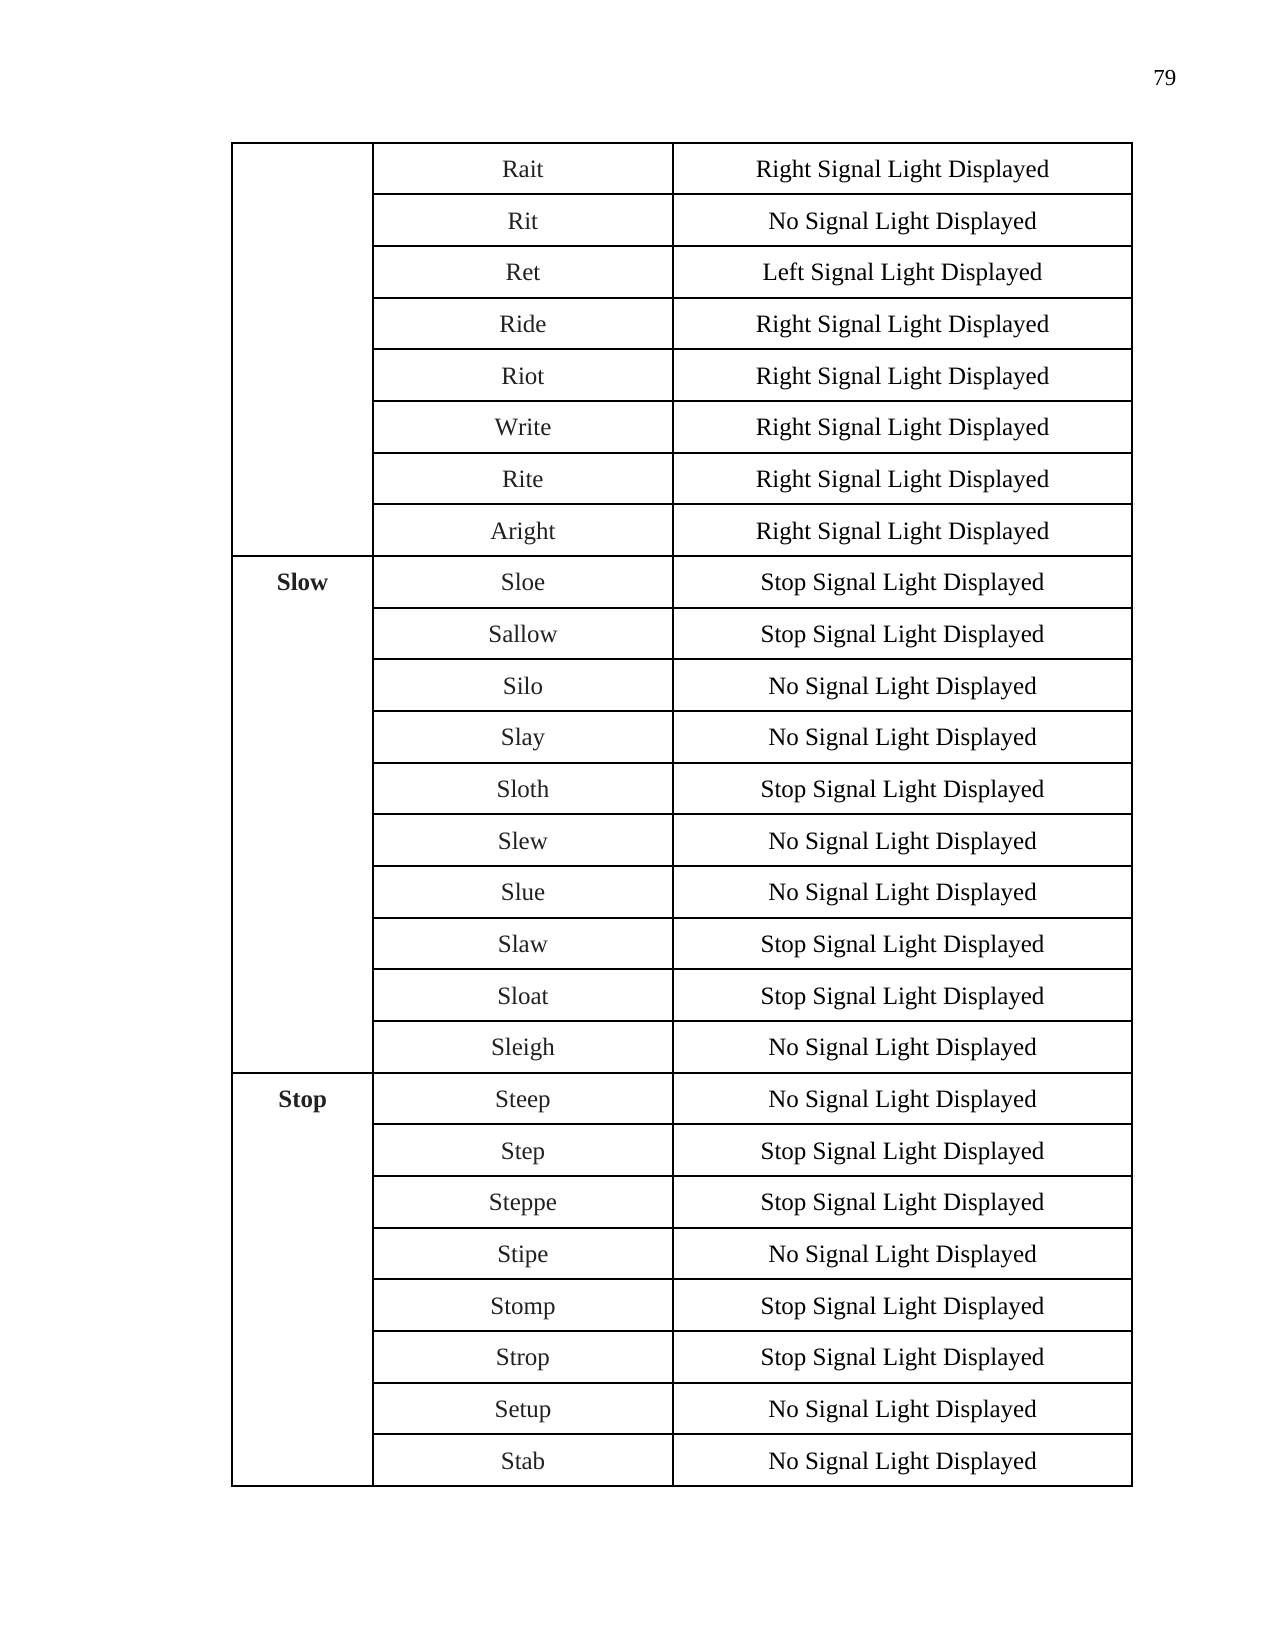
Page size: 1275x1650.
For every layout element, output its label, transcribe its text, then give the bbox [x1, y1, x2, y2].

table_cell Stop Signal Light Displayed [674, 764, 1131, 813]
table_cell Step [374, 1125, 672, 1175]
table_cell Sleigh [374, 1022, 672, 1072]
table_cell Steppe [374, 1177, 672, 1227]
table_cell Sallow [374, 609, 672, 658]
table_cell Slaw [374, 919, 672, 968]
table_cell No Signal Light Displayed [674, 1074, 1131, 1123]
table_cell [674, 1435, 1131, 1485]
table_cell Silo [374, 660, 672, 710]
table_cell Rit [374, 195, 672, 245]
table_cell Rait [374, 144, 672, 193]
table_cell No Signal Light Displayed [674, 660, 1131, 710]
table_cell Stop Signal Light Displayed [674, 1332, 1131, 1382]
table_cell Stop Signal Light Displayed [674, 1177, 1131, 1227]
table_cell Right Signal Light Displayed [674, 299, 1131, 348]
table_cell No Signal Light Displayed [674, 867, 1131, 917]
table_cell No Signal Light Displayed [674, 1384, 1131, 1433]
table_cell Stipe [374, 1229, 672, 1278]
table_cell Strop [374, 1332, 672, 1382]
table_cell Slue [374, 867, 672, 917]
table_cell Ride [374, 299, 672, 348]
table_cell Stop Signal Light Displayed [674, 1125, 1131, 1175]
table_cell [674, 144, 1131, 193]
table_cell Stomp [374, 1280, 672, 1330]
table_cell Stop Signal Light Displayed [674, 970, 1131, 1020]
table_cell Stop Signal Light Displayed [674, 609, 1131, 658]
table_cell Slow [233, 557, 372, 1072]
table_cell Right Signal Light Displayed [674, 350, 1131, 400]
table_cell Stop [233, 1074, 372, 1485]
table_cell Stop Signal Light Displayed [674, 1280, 1131, 1330]
table_cell No Signal Light Displayed [674, 712, 1131, 762]
table_cell Write [374, 402, 672, 452]
table_cell No Signal Light Displayed [674, 1022, 1131, 1072]
table_cell Setup [374, 1384, 672, 1433]
table_cell No Signal Light Displayed [674, 815, 1131, 865]
table_cell Sloat [374, 970, 672, 1020]
table_cell Stop Signal Light Displayed [674, 919, 1131, 968]
table_cell Aright [374, 505, 672, 555]
table_cell Slay [374, 712, 672, 762]
table_cell Riot [374, 350, 672, 400]
table_cell Right Signal Light Displayed [674, 454, 1131, 503]
table_cell Stop Signal Light Displayed [674, 557, 1131, 607]
table_cell Right Signal Light Displayed [674, 505, 1131, 555]
table_cell Sloe [374, 557, 672, 607]
table_cell Left Signal Light Displayed [674, 247, 1131, 297]
table_cell No Signal Light Displayed [674, 1229, 1131, 1278]
table_cell Rite [374, 454, 672, 503]
table_cell Sloth [374, 764, 672, 813]
table_cell Slew [374, 815, 672, 865]
table_cell No Signal Light Displayed [674, 195, 1131, 245]
table_cell Right Signal Light Displayed [674, 402, 1131, 452]
table_cell Stab [374, 1435, 672, 1485]
table_cell Ret [374, 247, 672, 297]
table_cell Steep [374, 1074, 672, 1123]
